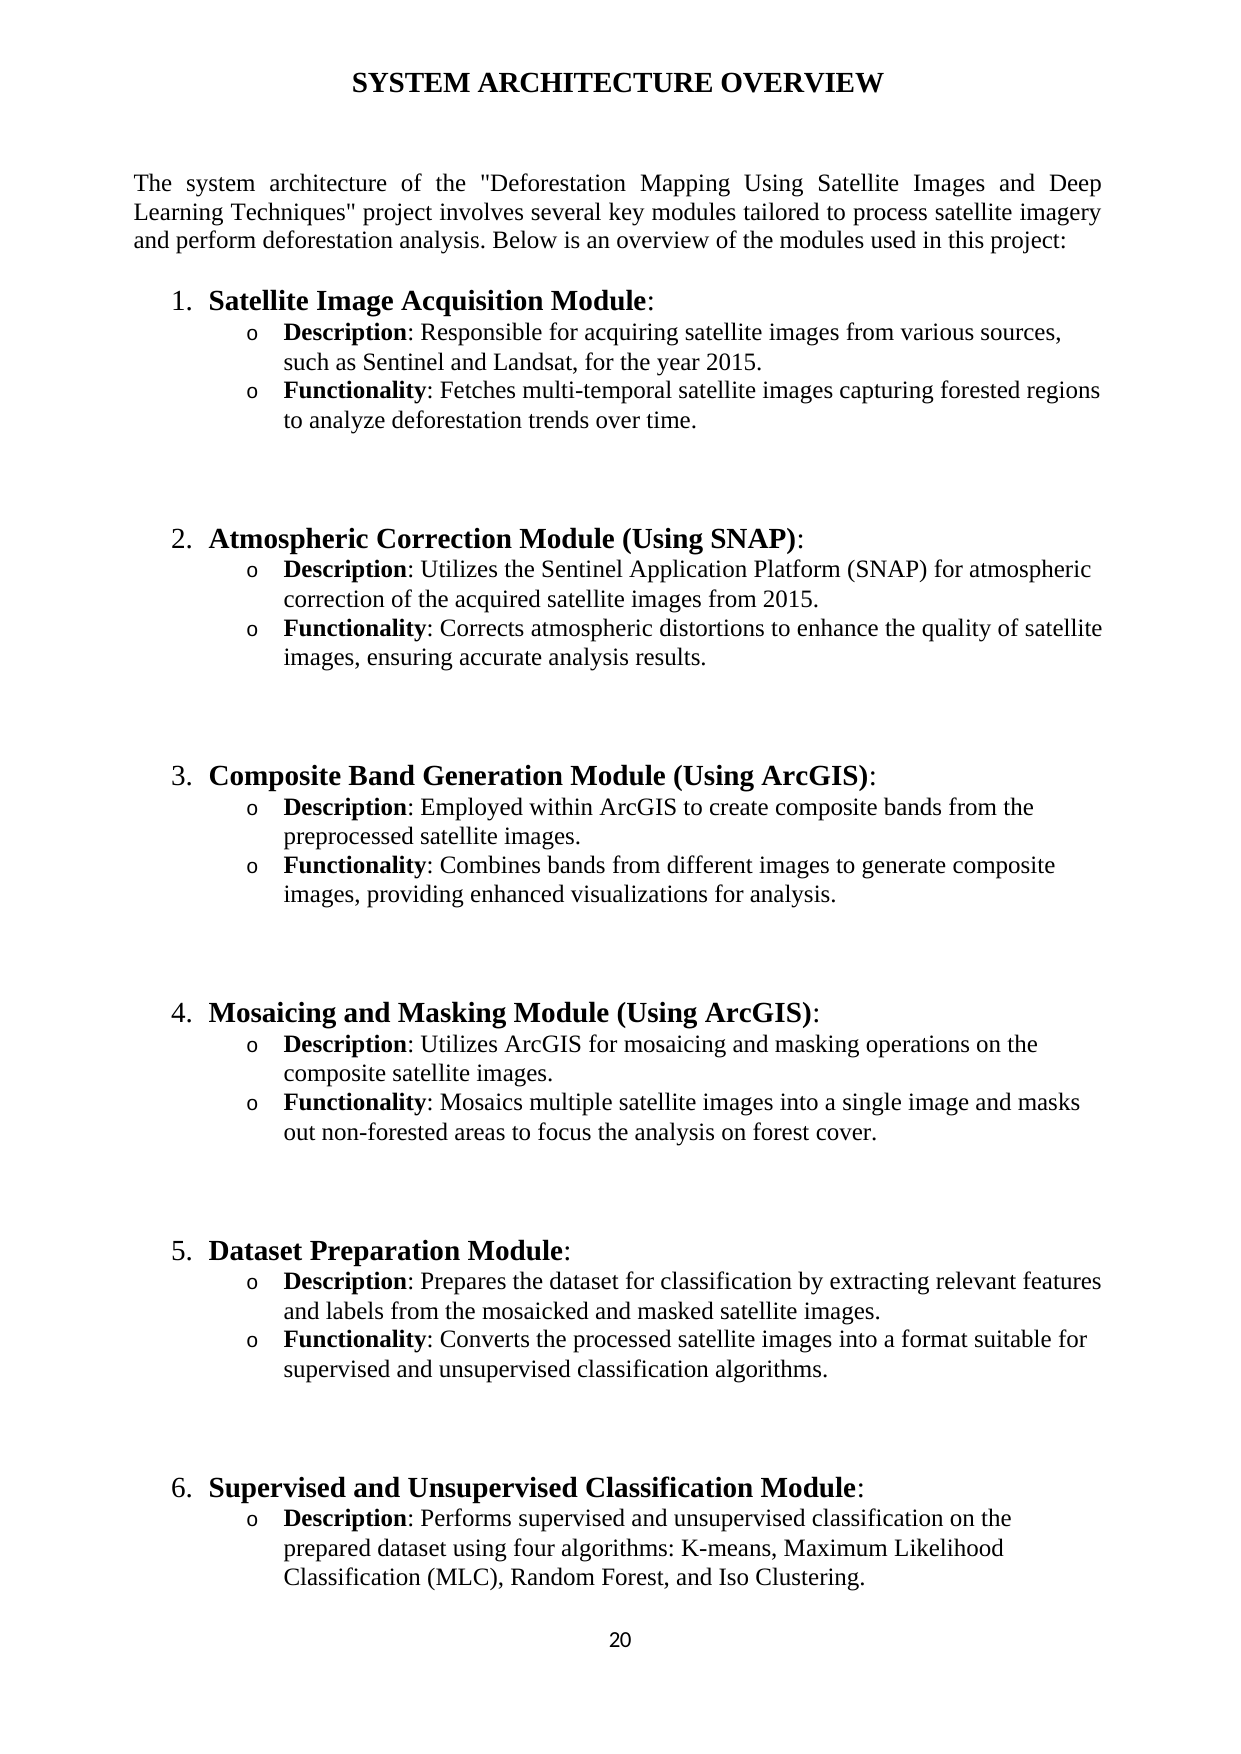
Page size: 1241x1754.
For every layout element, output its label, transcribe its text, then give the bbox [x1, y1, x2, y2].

list Atmospheric Correction Module (Using SNAP): [171, 521, 1103, 554]
list Functionality: Corrects atmospheric distortions to enhance the quality of satellite images, ensuring accurate analysis results. [246, 613, 1103, 671]
list Mosaicing and Masking Module (Using ArcGIS): [171, 995, 1103, 1029]
text SYSTEM ARCHITECTURE OVERVIEW [133, 65, 1103, 99]
list Description: Utilizes the Sentinel Application Platform (SNAP) for atmospheric correction of the acquired satellite images from 2015. [246, 554, 1103, 613]
list Composite Band Generation Module (Using ArcGIS): [171, 758, 1103, 792]
list Description: Performs supervised and unsupervised classification on the prepared dataset using four algorithms: K-means, Maximum Likelihood Classification (MLC), Random Forest, and Iso Clustering. [246, 1503, 1103, 1591]
list Description: Employed within ArcGIS to create composite bands from the preprocessed satellite images. [246, 792, 1103, 850]
list Supervised and Unsupervised Classification Module: [171, 1470, 1103, 1503]
list Description: Prepares the dataset for classification by extracting relevant features and labels from the mosaicked and masked satellite images. [246, 1266, 1103, 1324]
list Functionality: Converts the processed satellite images into a format suitable for supervised and unsupervised classification algorithms. [246, 1324, 1103, 1383]
list Dataset Preparation Module: [171, 1233, 1103, 1266]
list Functionality: Combines bands from different images to generate composite images, providing enhanced visualizations for analysis. [246, 850, 1103, 908]
list Satellite Image Acquisition Module: [171, 283, 1103, 317]
list Functionality: Fetches multi-temporal satellite images capturing forested regions to analyze deforestation trends over time. [246, 375, 1103, 434]
list Description: Utilizes ArcGIS for mosaicing and masking operations on the composite satellite images. [246, 1029, 1103, 1087]
list Functionality: Mosaics multiple satellite images into a single image and masks out non-forested areas to focus the analysis on forest cover. [246, 1087, 1103, 1146]
text The system architecture of the "Deforestation Mapping Using Satellite Images and Deep Learning Techniques" project involves several key modules tailored to process satellite imagery and perform deforestation analysis. Below is an overview of the modules used in this project: [133, 168, 1103, 254]
list Description: Responsible for acquiring satellite images from various sources, such as Sentinel and Landsat, for the year 2015. [246, 317, 1103, 375]
